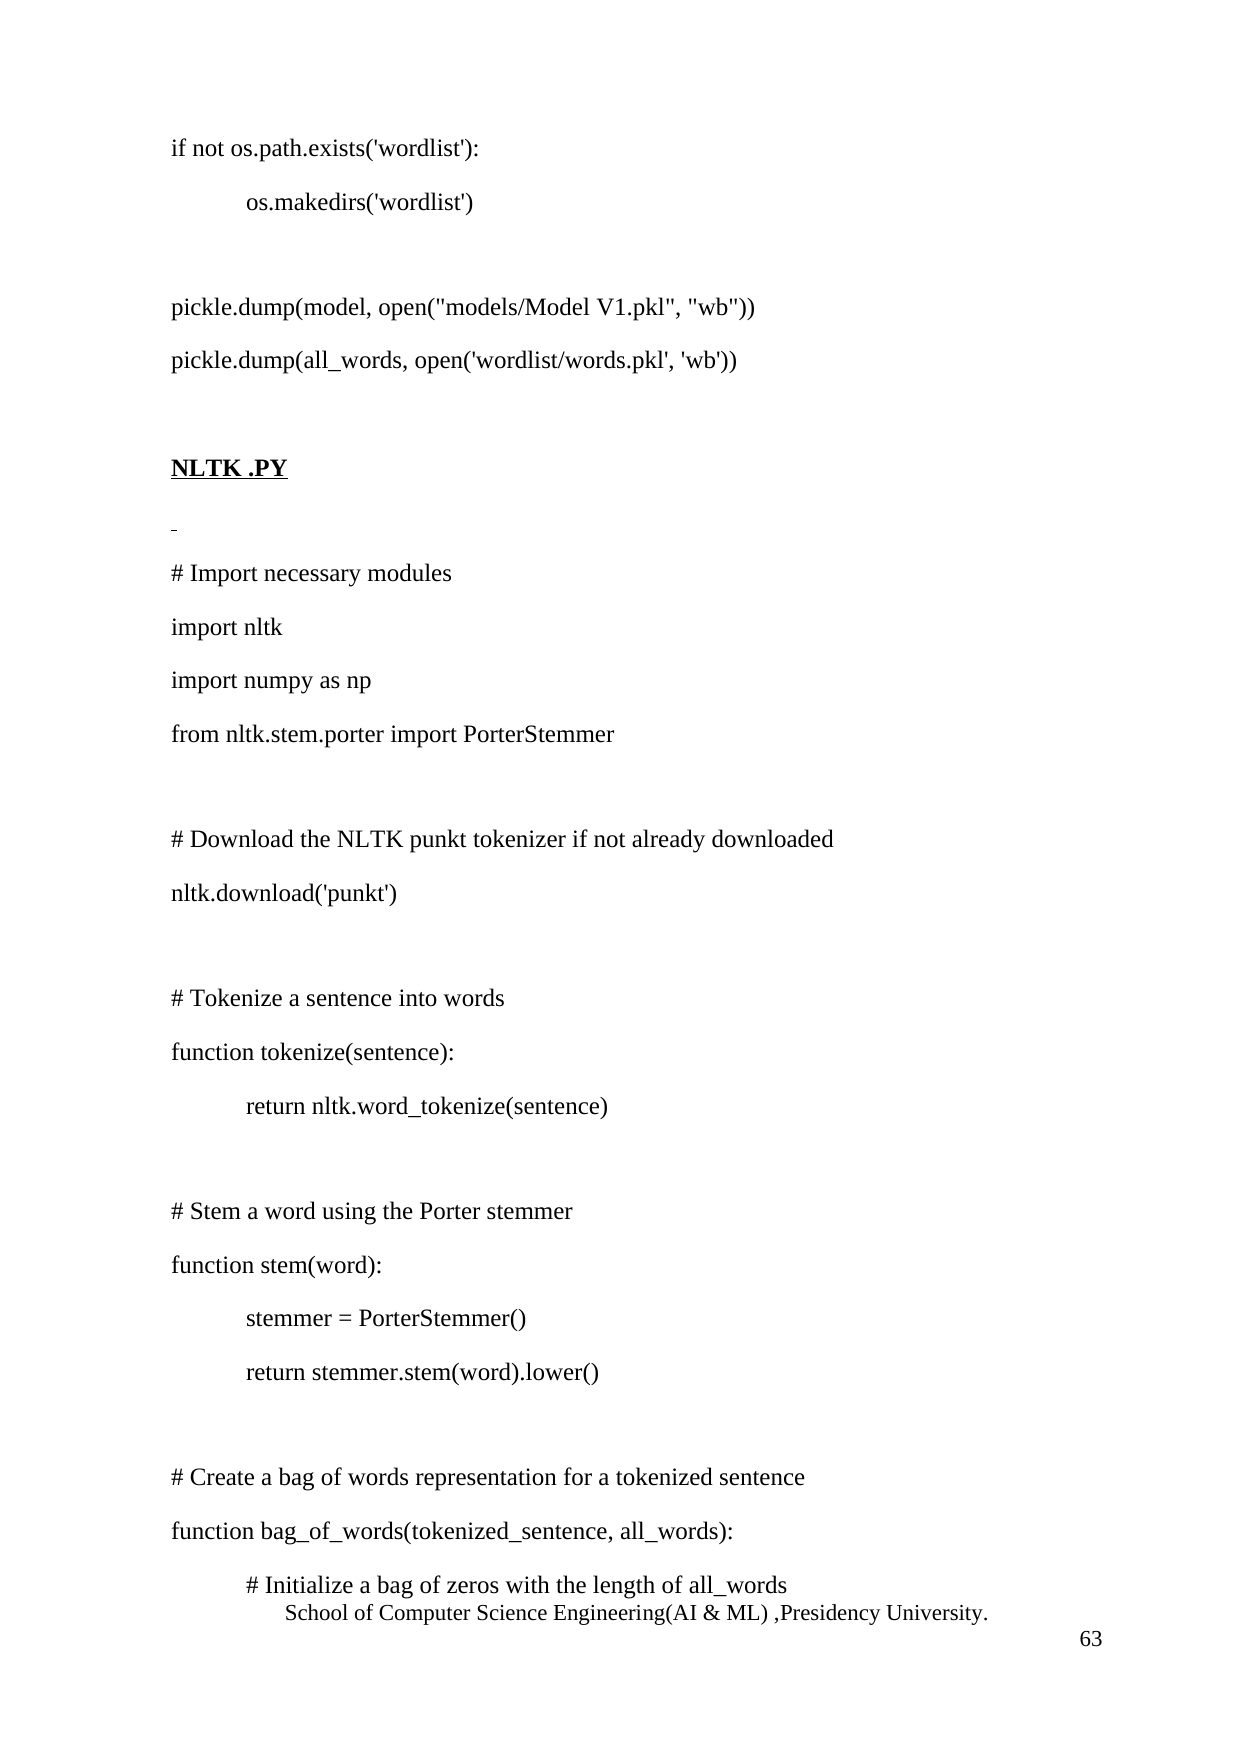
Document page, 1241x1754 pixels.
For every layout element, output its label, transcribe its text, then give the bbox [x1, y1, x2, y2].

text if not os.path.exists('wordlist'): [171, 133, 1102, 162]
text # Initialize a bag of zeros with the length of all_words [171, 1570, 1102, 1598]
text function stem(word): [171, 1250, 1102, 1278]
text # Stem a word using the Porter stemmer [171, 1196, 1102, 1225]
text nltk.download('punkt') [171, 878, 1102, 907]
text stemmer = PorterStemmer() [171, 1303, 1102, 1332]
text # Download the NLTK punkt tokenizer if not already downloaded [171, 824, 1102, 853]
text NLTK .PY [171, 453, 1102, 482]
text function tokenize(sentence): [171, 1037, 1102, 1066]
text return stemmer.stem(word).lower() [171, 1357, 1102, 1386]
text # Create a bag of words representation for a tokenized sentence [171, 1462, 1102, 1491]
text from nltk.stem.porter import PorterStemmer [171, 719, 1102, 748]
text os.makedirs('wordlist') [171, 187, 1102, 215]
text # Tokenize a sentence into words [171, 983, 1102, 1012]
text return nltk.word_tokenize(sentence) [171, 1091, 1102, 1119]
text import numpy as np [171, 666, 1102, 694]
text import nltk [171, 612, 1102, 641]
text pickle.dump(model, open("models/Model V1.pkl", "wb")) [171, 292, 1102, 321]
text function bag_of_words(tokenized_sentence, all_words): [171, 1516, 1102, 1545]
text # Import necessary modules [171, 558, 1102, 587]
text pickle.dump(all_words, open('wordlist/words.pkl', 'wb')) [171, 346, 1102, 374]
